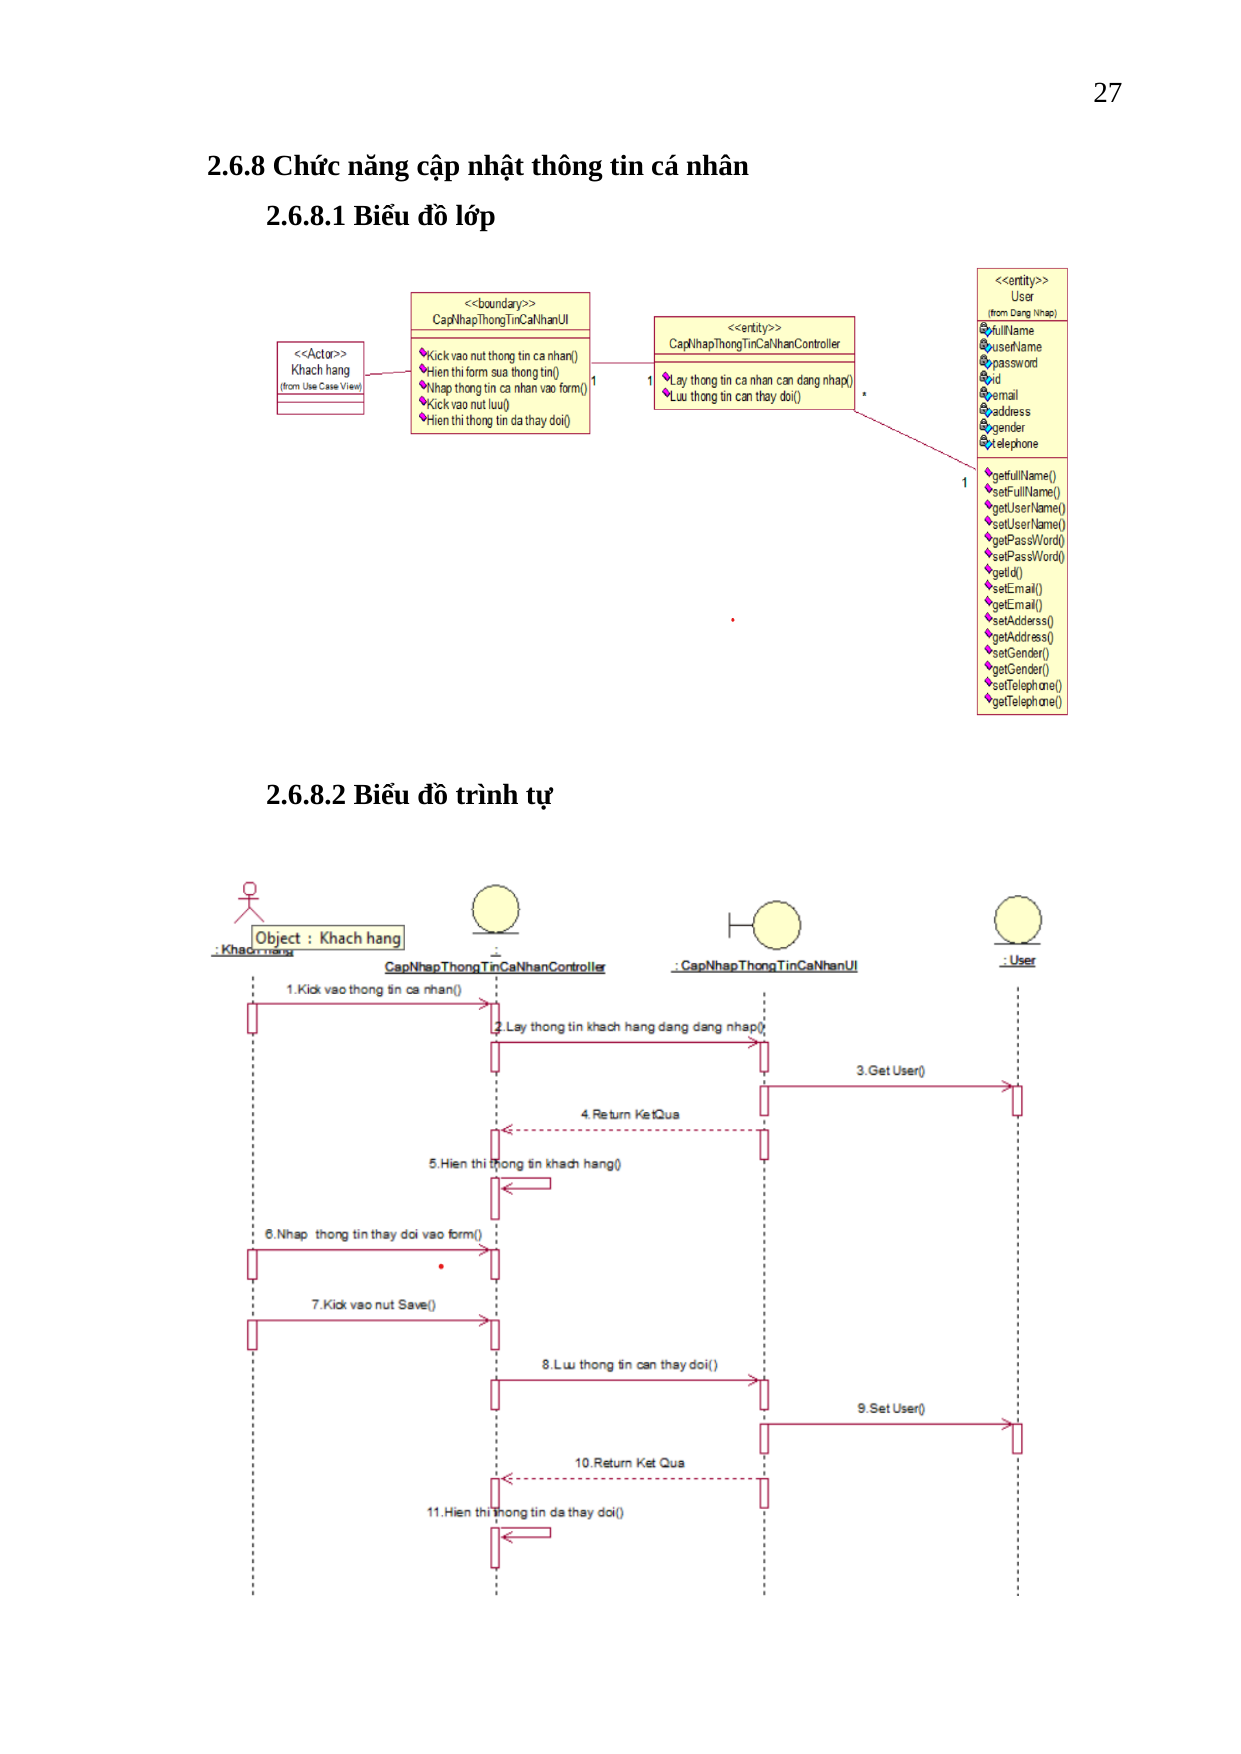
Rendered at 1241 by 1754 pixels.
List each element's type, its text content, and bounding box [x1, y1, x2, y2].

text 2.6.8.2 Biểu đồ trình tự [207, 777, 1122, 811]
picture [206, 878, 1157, 1596]
picture [265, 248, 1100, 761]
subtitle 2.6.8 Chức năng cập nhật thông tin cá nhân [207, 148, 1122, 181]
text 2.6.8.1 Biểu đồ lớp [207, 198, 1122, 232]
